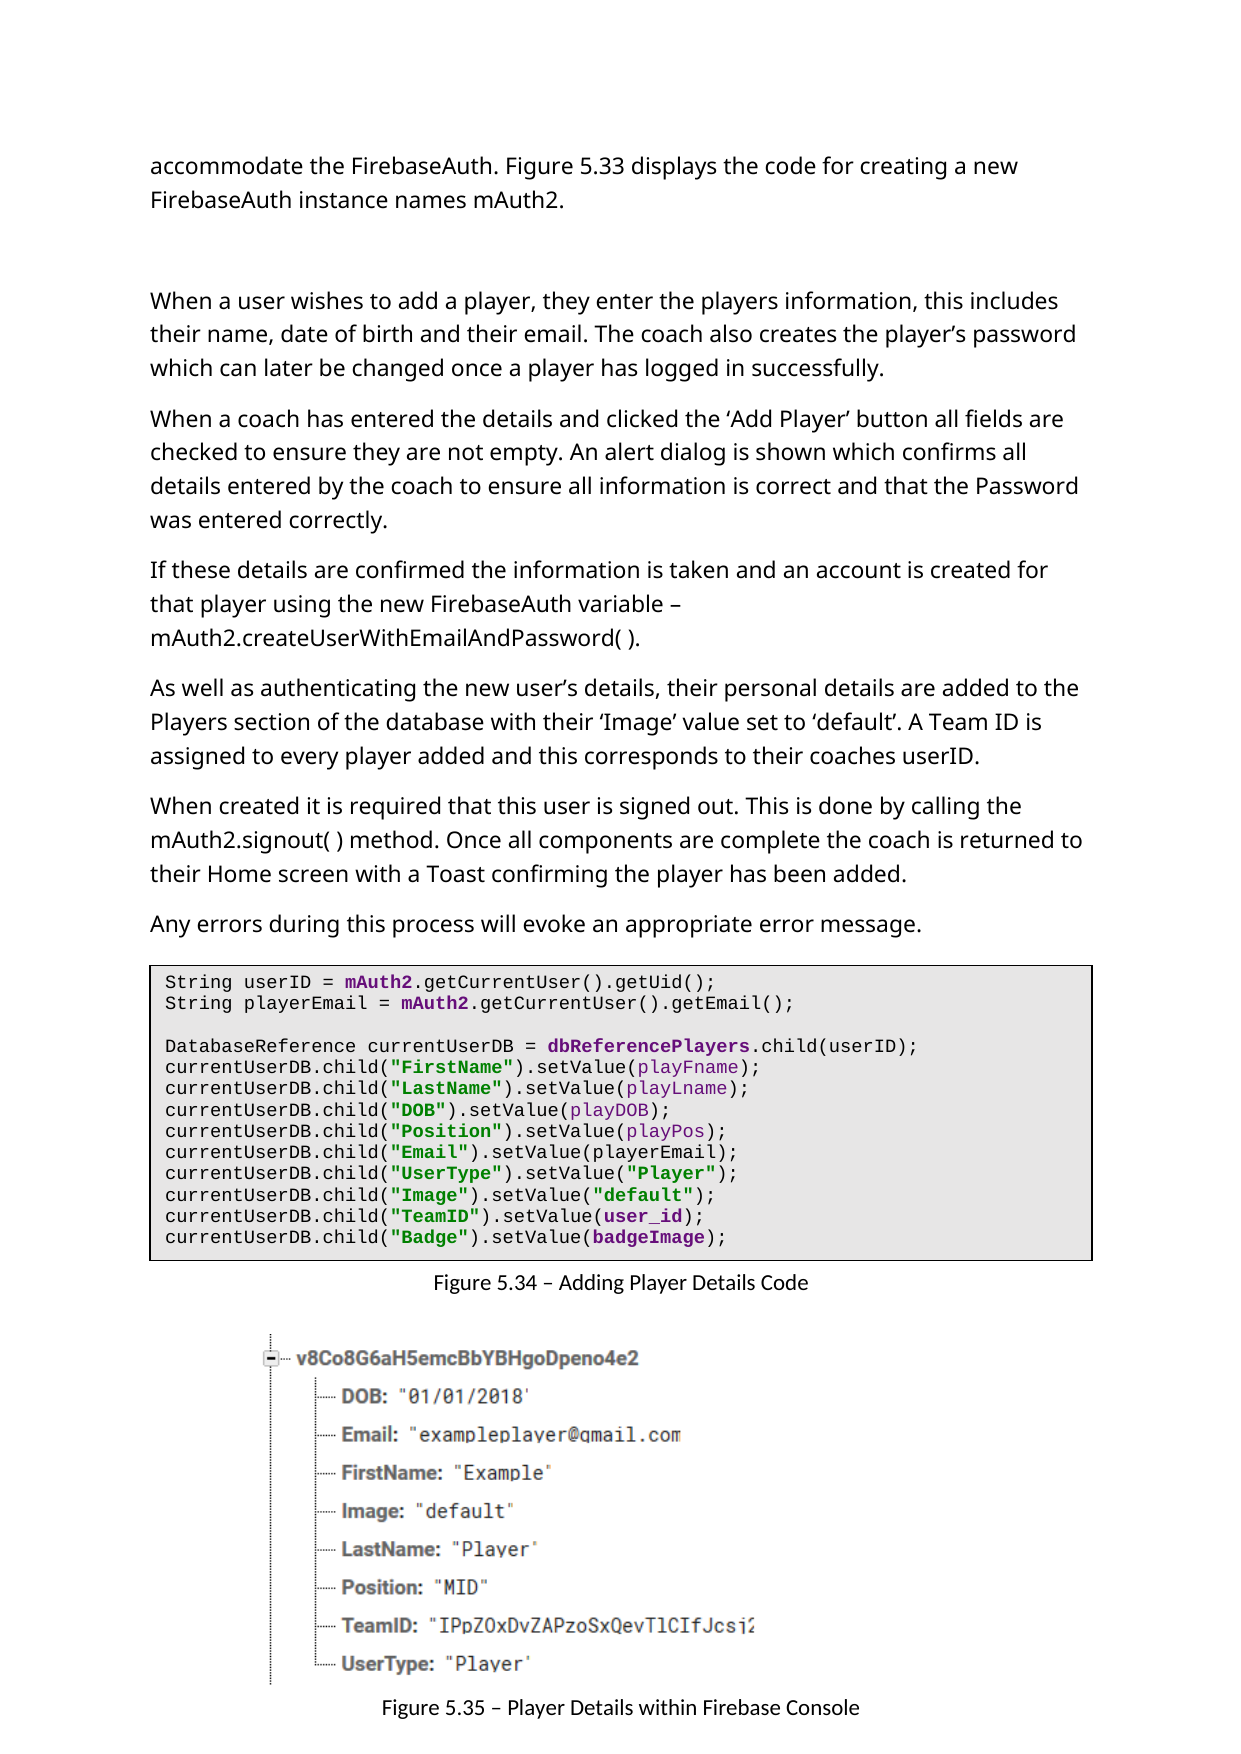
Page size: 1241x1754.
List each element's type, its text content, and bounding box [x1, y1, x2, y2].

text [150, 150, 1090, 215]
text When created it is required that this user is signed out. This is done by calling the mAuth2.signout( ) method. Once all components are complete the coach is returned to their Home screen with a Toast confirming the player has been added. [150, 790, 1090, 889]
text When a user wishes to add a player, they enter the players information, this includes their name, date of birth and their email. The coach also creates the player’s password which can later be changed once a player has logged in successfully. [150, 284, 1090, 383]
text When a coach has entered the details and clicked the ‘Add Player’ button all fields are checked to ensure they are not empty. An alert dialog is shown which confirms all details entered by the coach to ensure all information is correct and that the Password was entered correctly. [150, 402, 1090, 535]
text Any errors during this process will evoke an appropriate error message. [150, 908, 1090, 939]
text As well as authenticating the new user’s details, their personal details are added to the Players section of the database with their ‘Image’ value set to ‘default’. A Team ID is assigned to every player added and this corresponds to their coaches userID. [150, 672, 1090, 771]
text If these details are confirmed the information is taken and an account is created for that player using the new FirebaseAuth variable – mAuth2.createUserWithEmailAndPassword( ). [150, 554, 1090, 653]
picture [150, 1334, 1091, 1686]
